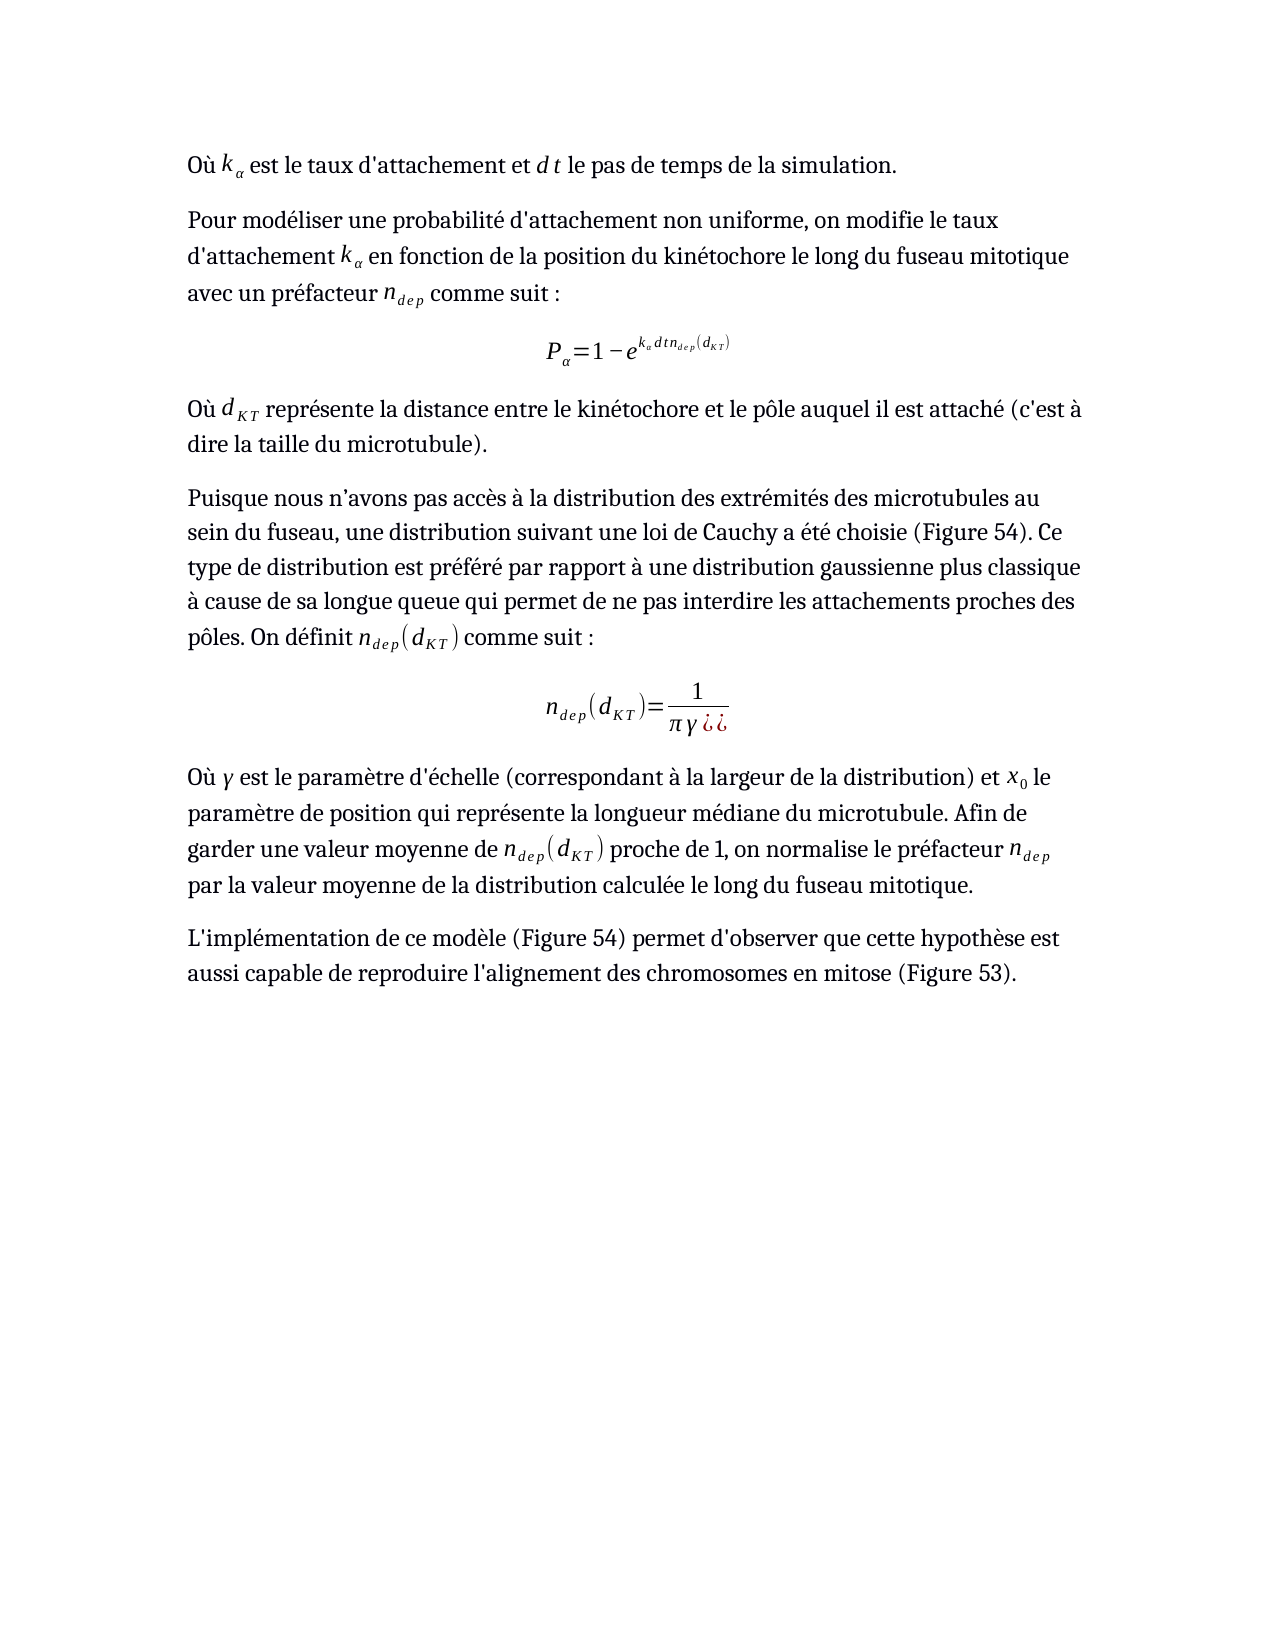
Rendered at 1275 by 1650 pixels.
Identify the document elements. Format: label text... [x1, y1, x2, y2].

text Où est le paramètre d'échelle (correspondant à la largeur de la distribution) et le paramètre de position qui représente la longueur médiane du microtubule. Afin de garder une valeur moyenne de proche de 1, on normalise le préfacteur par la valeur moyenne de la distribution calculée le long du fuseau mitotique. [187, 761, 1087, 899]
text Puisque nous n’avons pas accès à la distribution des extrémités des microtubules au sein du fuseau, une distribution suivant une loi de Cauchy a été choisie (Figure 54). Ce type de distribution est préféré par rapport à une distribution gaussienne plus classique à cause de sa longue queue qui permet de ne pas interdire les attachements proches des pôles. On définit comme suit : [187, 484, 1087, 653]
text L'implémentation de ce modèle (Figure 54) permet d'observer que cette hypothèse est aussi capable de reproduire l'alignement des chromosomes en mitose (Figure 53). [187, 924, 1087, 987]
text Où est le taux d'attachement et le pas de temps de la simulation. [187, 150, 1087, 181]
text Pour modéliser une probabilité d'attachement non uniforme, on modifie le taux d'attachement en fonction de la position du kinétochore le long du fuseau mitotique avec un préfacteur comme suit : [187, 206, 1087, 309]
text Où représente la distance entre le kinétochore et le pôle auquel il est attaché (c'est à dire la taille du microtubule). [187, 393, 1087, 459]
